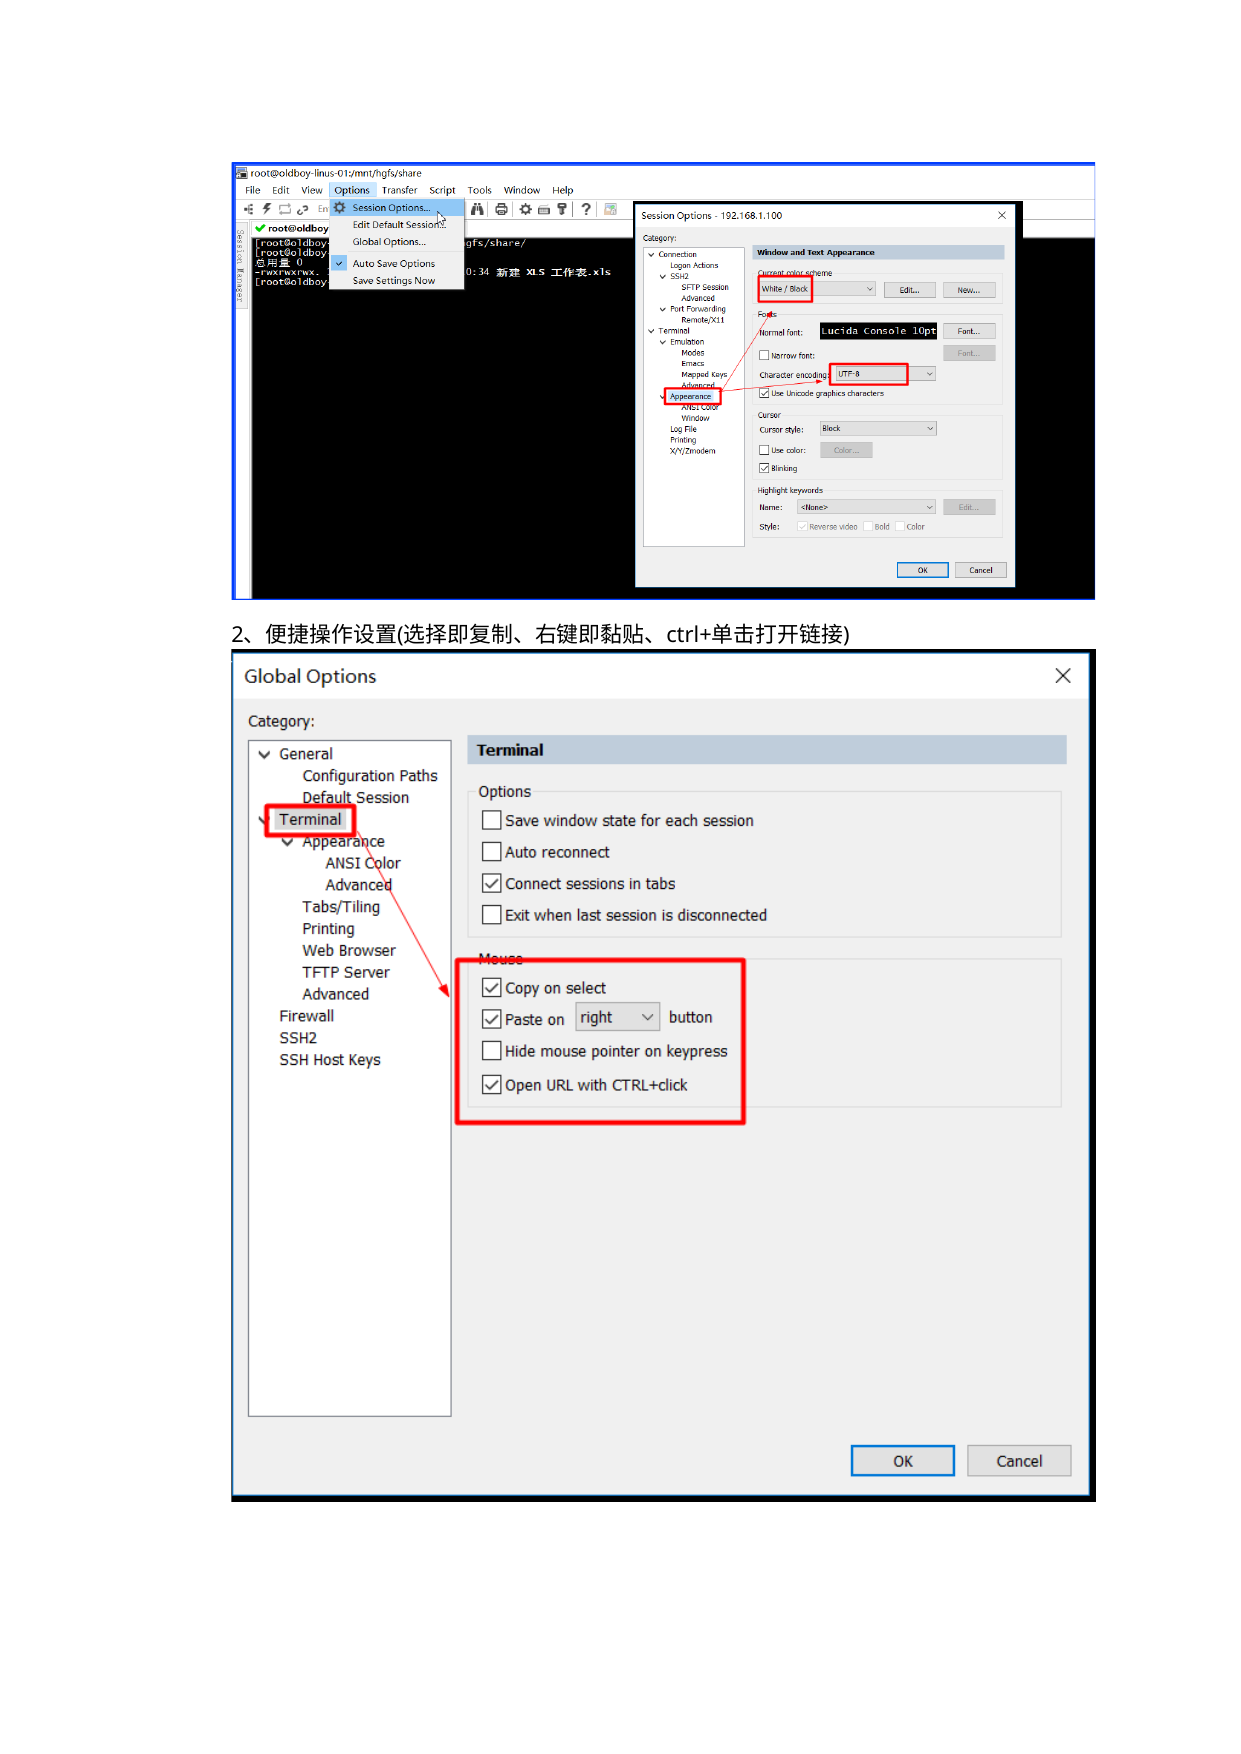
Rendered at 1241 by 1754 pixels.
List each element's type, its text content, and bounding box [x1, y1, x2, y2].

picture [231, 649, 1096, 1502]
list 2、便捷操作设置(选择即复制、右键即黏贴、ctrl+单击打开链接) [187, 617, 1053, 649]
picture [231, 162, 1096, 600]
